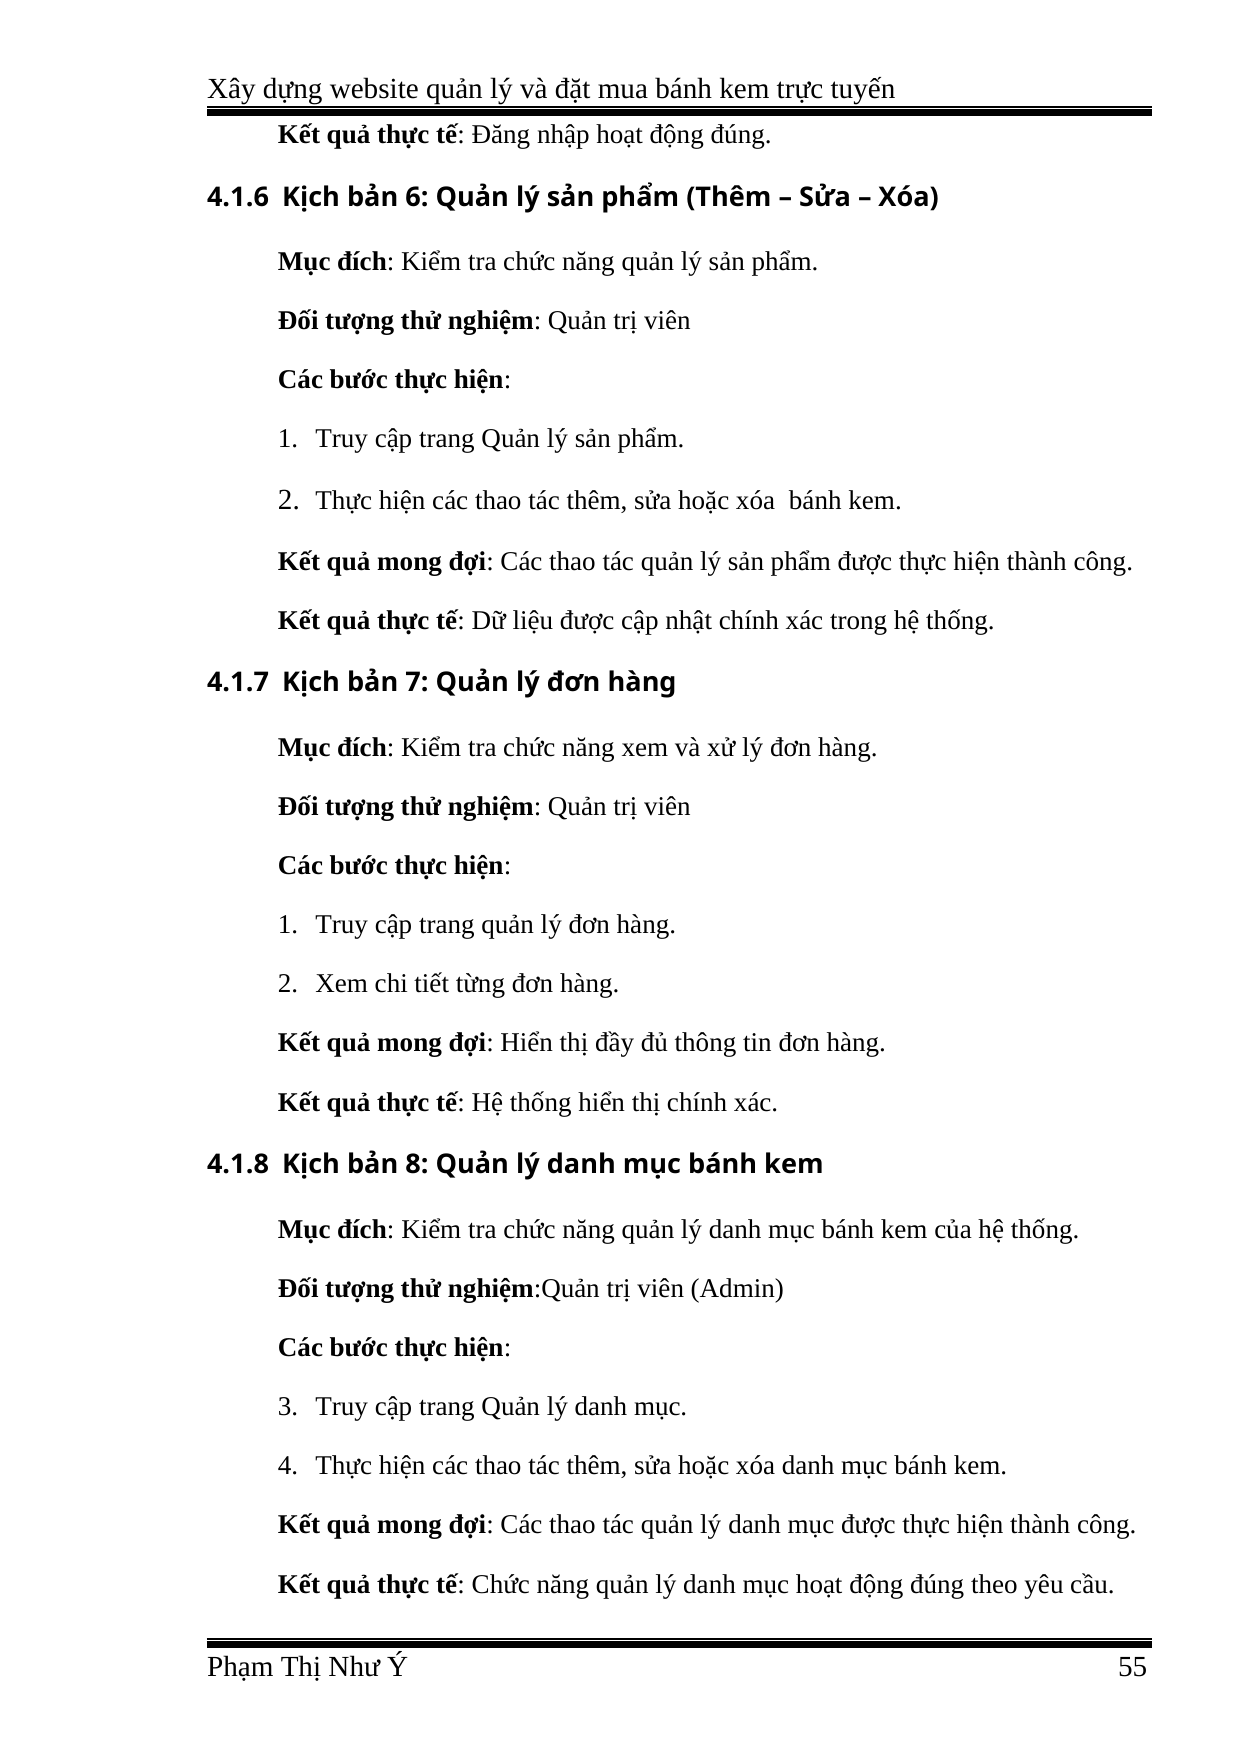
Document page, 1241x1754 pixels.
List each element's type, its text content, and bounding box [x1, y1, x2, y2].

list Truy cập trang quản lý đơn hàng. [278, 908, 1152, 939]
text Mục đích: Kiểm tra chức năng quản lý sản phẩm. [207, 245, 1152, 276]
text Các bước thực hiện: [207, 1331, 1152, 1362]
text Đối tượng thử nghiệm: Quản trị viên [207, 304, 1152, 335]
list Truy cập trang Quản lý sản phẩm. [278, 423, 1152, 454]
subtitle Kịch bản 6: Quản lý sản phẩm (Thêm – Sửa – Xóa) [207, 177, 1152, 214]
text Mục đích: Kiểm tra chức năng quản lý danh mục bánh kem của hệ thống. [207, 1213, 1152, 1244]
text Các bước thực hiện: [207, 363, 1152, 394]
text Các bước thực hiện: [207, 849, 1152, 880]
list Xem chi tiết từng đơn hàng. [278, 967, 1152, 998]
text Kết quả mong đợi: Các thao tác quản lý danh mục được thực hiện thành công. [207, 1508, 1152, 1540]
subtitle Kịch bản 8: Quản lý danh mục bánh kem [207, 1145, 1152, 1182]
text Kết quả mong đợi: Hiển thị đầy đủ thông tin đơn hàng. [207, 1027, 1152, 1058]
text Kết quả thực tế: Hệ thống hiển thị chính xác. [207, 1086, 1152, 1117]
text Kết quả thực tế: Chức năng quản lý danh mục hoạt động đúng theo yêu cầu. [207, 1568, 1152, 1599]
text Kết quả thực tế: Dữ liệu được cập nhật chính xác trong hệ thống. [207, 604, 1152, 635]
text Đối tượng thử nghiệm:Quản trị viên (Admin) [207, 1272, 1152, 1303]
list Thực hiện các thao tác thêm, sửa hoặc xóa bánh kem. [278, 482, 1152, 515]
text Kết quả mong đợi: Các thao tác quản lý sản phẩm được thực hiện thành công. [278, 544, 1152, 576]
text Mục đích: Kiểm tra chức năng xem và xử lý đơn hàng. [207, 731, 1152, 762]
list Thực hiện các thao tác thêm, sửa hoặc xóa danh mục bánh kem. [278, 1449, 1152, 1481]
subtitle Kịch bản 7: Quản lý đơn hàng [207, 663, 1152, 700]
text Kết quả thực tế: Đăng nhập hoạt động đúng. [207, 118, 1152, 149]
list Truy cập trang Quản lý danh mục. [278, 1390, 1152, 1421]
text Đối tượng thử nghiệm: Quản trị viên [207, 790, 1152, 821]
